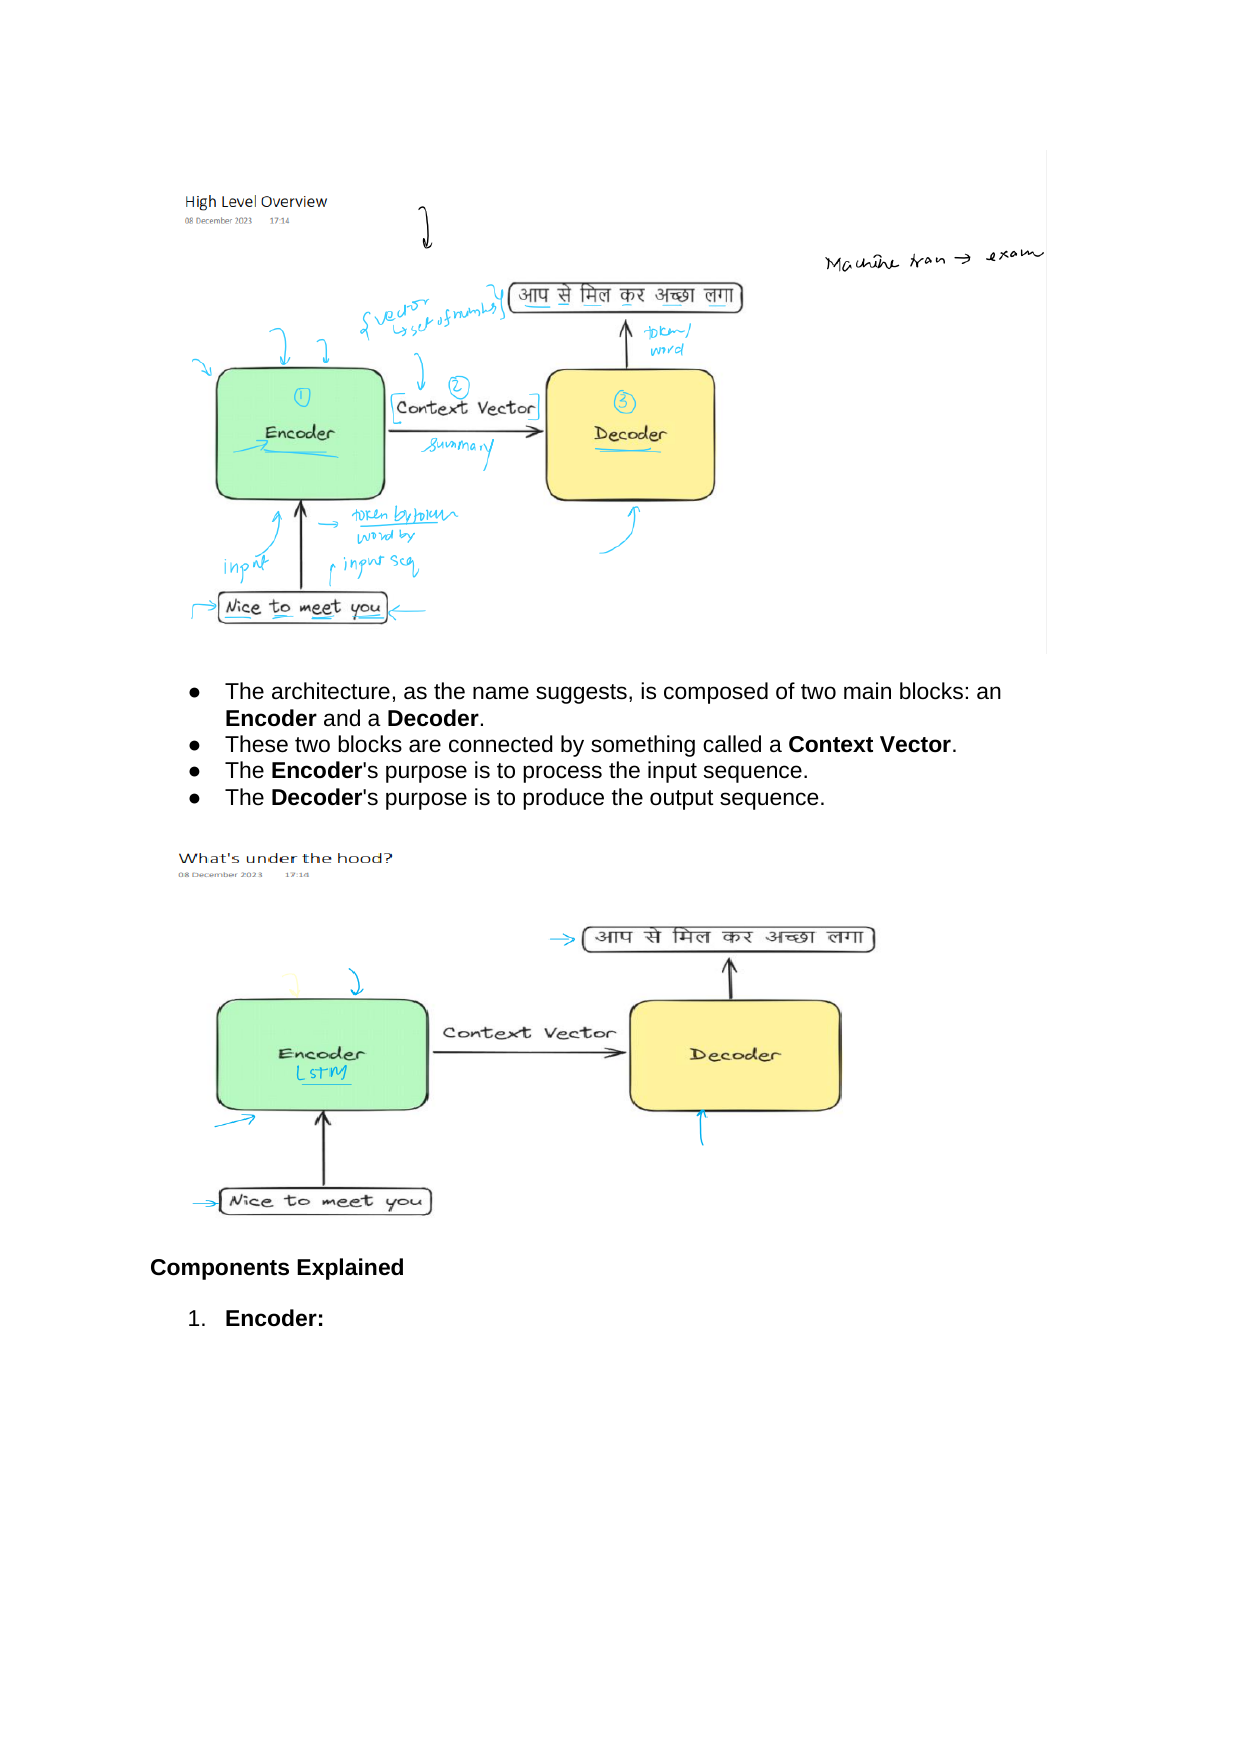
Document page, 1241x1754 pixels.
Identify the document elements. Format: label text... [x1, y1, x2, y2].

list The Encoder's purpose is to process the input sequence. [187, 757, 1090, 784]
picture [150, 150, 1047, 654]
text Components Explained [150, 1254, 1090, 1280]
list The architecture, as the name suggests, is composed of two main blocks: an Encoder and a Decoder. [187, 678, 1090, 731]
list The Decoder's purpose is to produce the output sequence. [187, 784, 1090, 810]
list These two blocks are connected by something called a Context Vector. [187, 731, 1090, 757]
picture [150, 835, 904, 1229]
list Encoder: [187, 1305, 1090, 1331]
